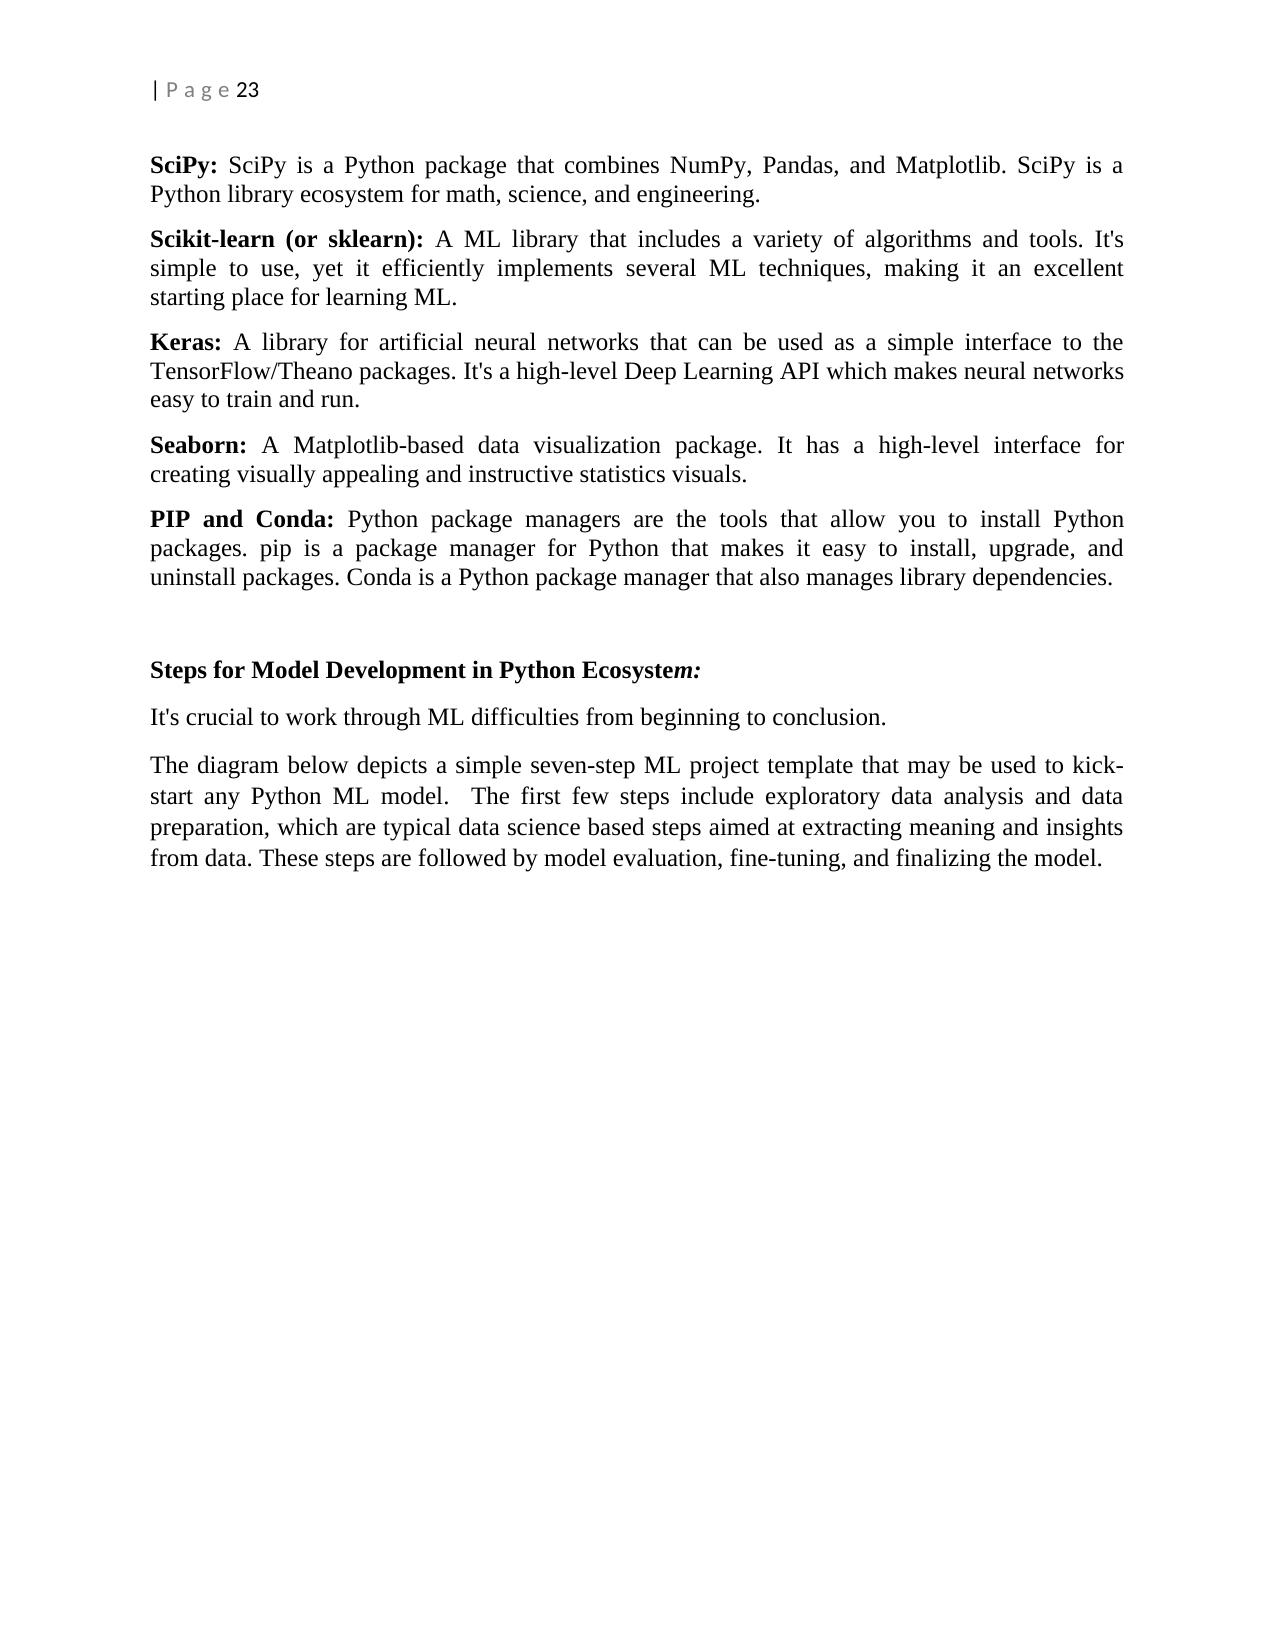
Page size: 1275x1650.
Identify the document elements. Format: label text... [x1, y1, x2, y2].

text The diagram below depicts a simple seven-step ML project template that may be used to kick-start any Python ML model. The first few steps include exploratory data analysis and data preparation, which are typical data science based steps aimed at extracting meaning and insights from data. These steps are followed by model evaluation, fine-tuning, and finalizing the model. [150, 750, 1125, 872]
text Seaborn: A Matplotlib-based data visualization package. It has a high-level interface for creating visually appealing and instructive statistics visuals. [150, 430, 1125, 487]
text Steps for Model Development in Python Ecosystem: [150, 655, 1125, 683]
text It's crucial to work through ML difficulties from beginning to conclusion. [150, 702, 1125, 731]
text Keras: A library for artificial neural networks that can be used as a simple interface to the TensorFlow/Theano packages. It's a high-level Deep Learning API which makes neural networks easy to train and run. [150, 327, 1125, 413]
text PIP and Conda: Python package managers are the tools that allow you to install Python packages. pip is a package manager for Python that makes it easy to install, upgrade, and uninstall packages. Conda is a Python package manager that also manages library dependencies. [150, 504, 1125, 590]
text SciPy: SciPy is a Python package that combines NumPy, Pandas, and Matplotlib. SciPy is a Python library ecosystem for math, science, and engineering. [150, 150, 1125, 207]
text Scikit-learn (or sklearn): A ML library that includes a variety of algorithms and tools. It's simple to use, yet it efficiently implements several ML techniques, making it an excellent starting place for learning ML. [150, 224, 1125, 310]
